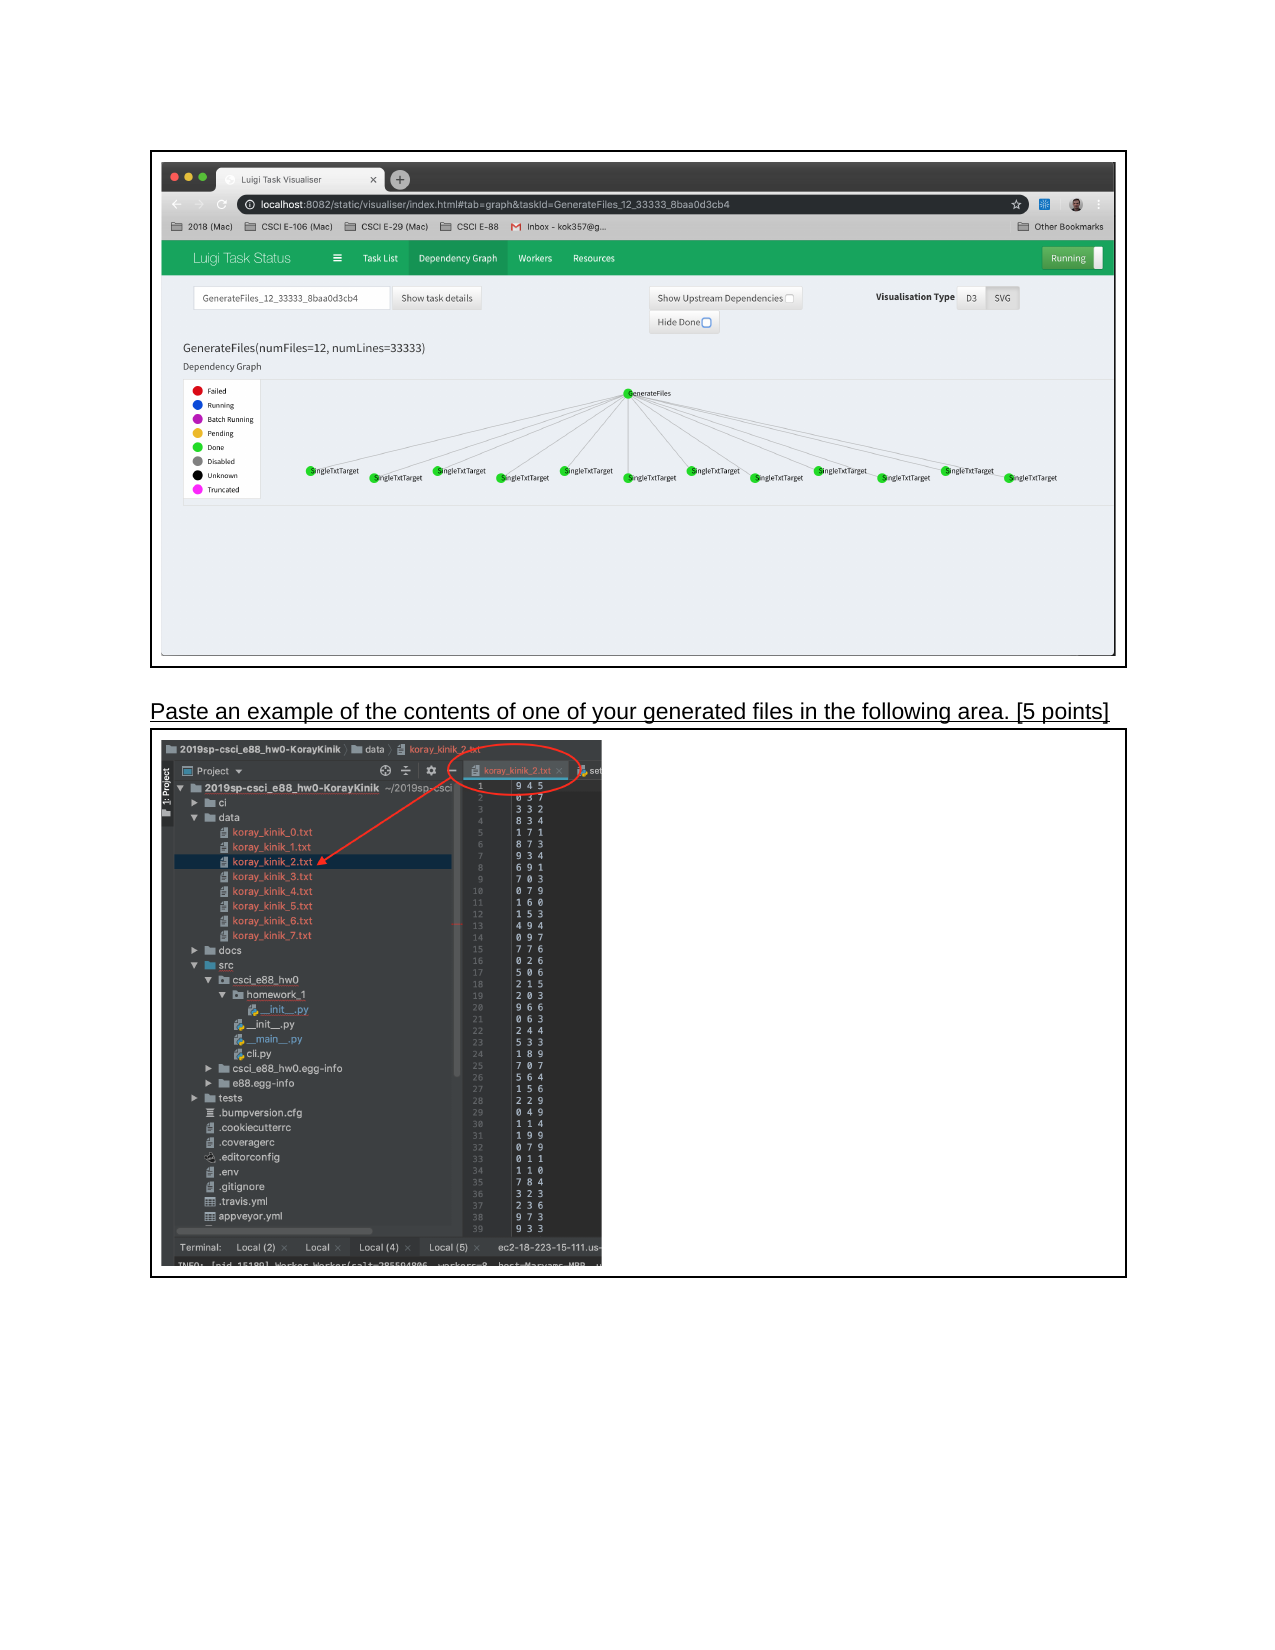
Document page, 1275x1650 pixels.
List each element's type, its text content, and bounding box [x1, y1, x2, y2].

picture [161, 740, 602, 1266]
text Paste an example of the contents of one of your generated files in the following area. [5 points] [150, 698, 1125, 724]
picture [161, 162, 1116, 656]
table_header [152, 152, 1125, 666]
table_header [152, 730, 1125, 1276]
